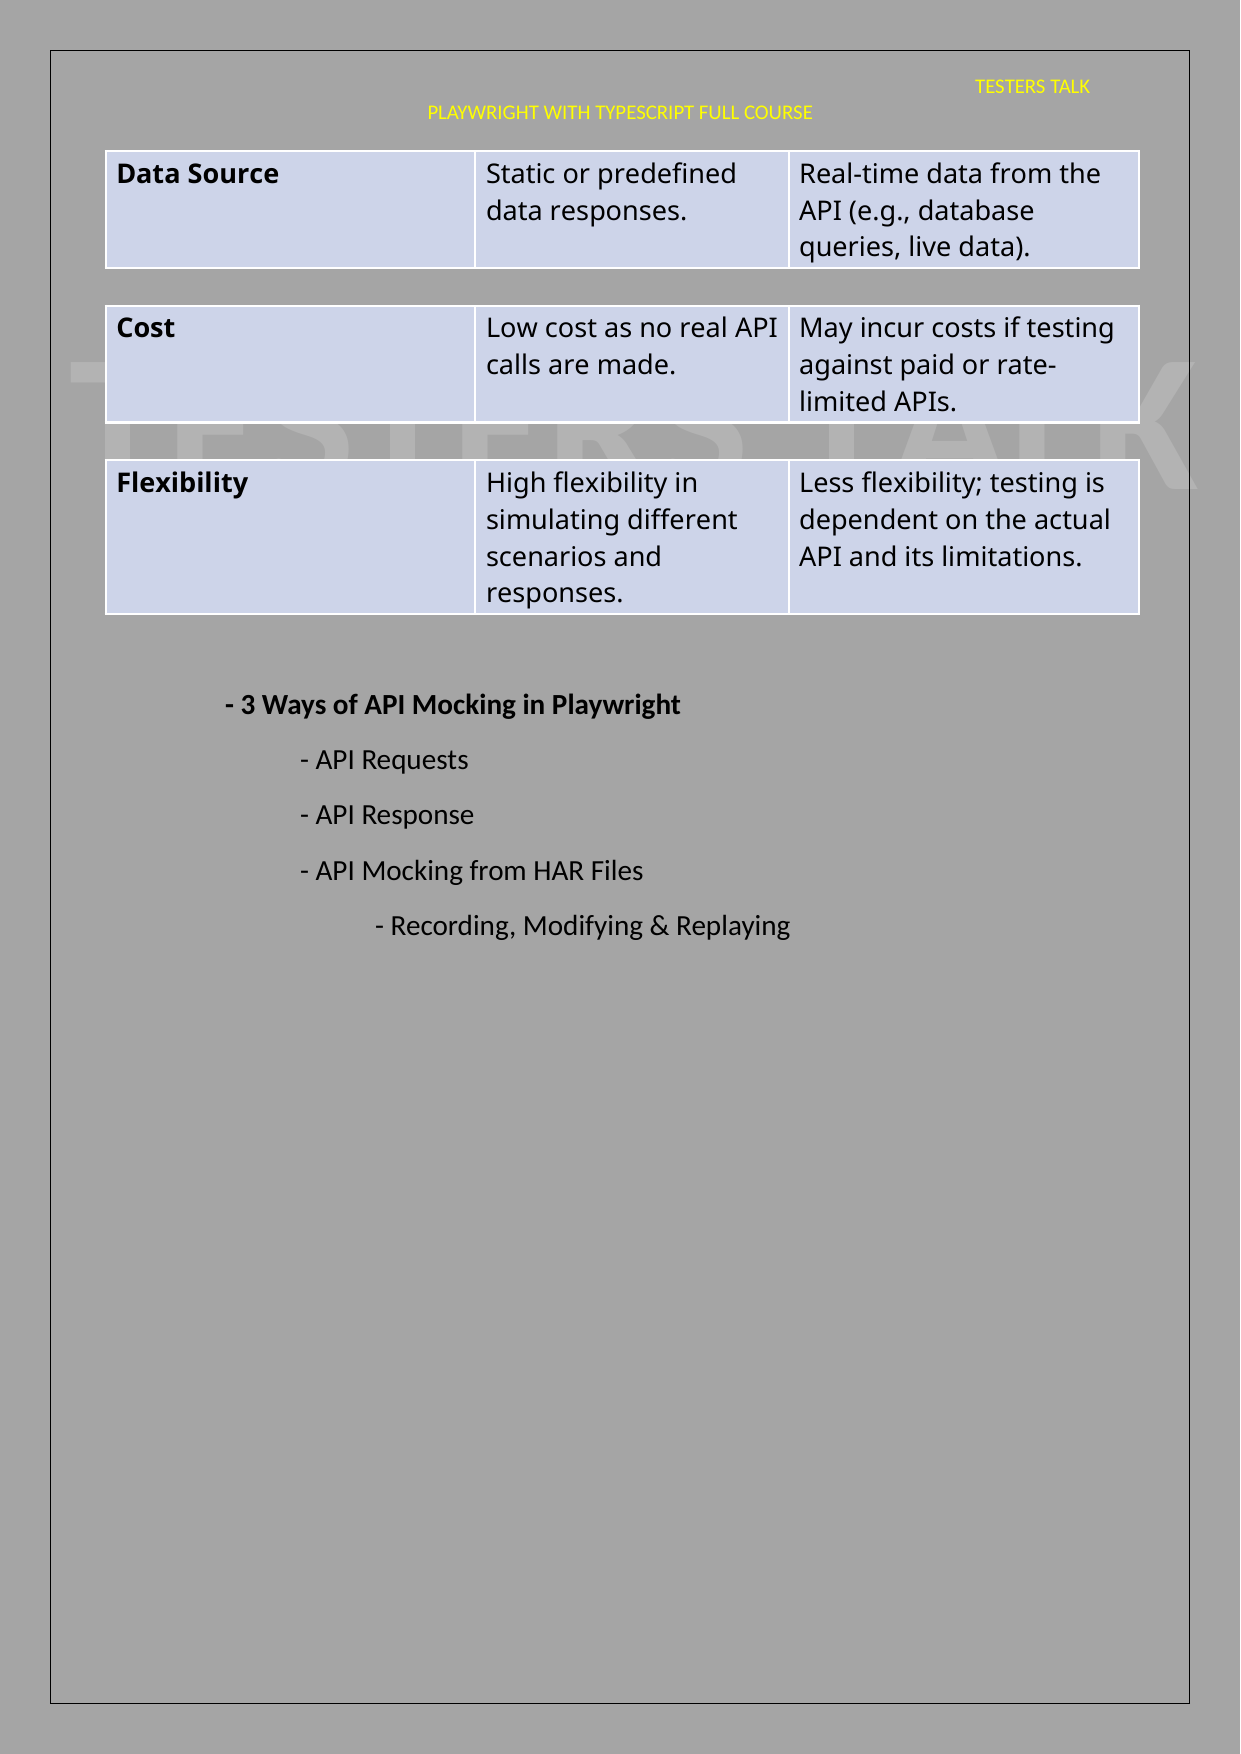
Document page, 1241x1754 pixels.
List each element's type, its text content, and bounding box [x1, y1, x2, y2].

table_header May incur costs if testing against paid or rate-limited APIs. [790, 307, 1138, 421]
list - API Mocking from HAR Files [150, 852, 1090, 887]
table_header High flexibility in simulating different scenarios and responses. [476, 461, 788, 613]
table_header Cost [107, 307, 474, 421]
list - Recording, Modifying & Replaying [150, 907, 1090, 942]
list - API Response [150, 796, 1090, 832]
table_header Static or predefined data responses. [476, 152, 788, 267]
table_header Low cost as no real API calls are made. [476, 307, 788, 421]
table_header Less flexibility; testing is dependent on the actual API and its limitations. [790, 461, 1138, 613]
table_header Real-time data from the API (e.g., database queries, live data). [790, 152, 1138, 267]
list - API Requests [150, 741, 1090, 777]
table_header Flexibility [107, 461, 474, 613]
list - 3 Ways of API Mocking in Playwright [150, 686, 1090, 722]
table_header Data Source [107, 152, 474, 267]
